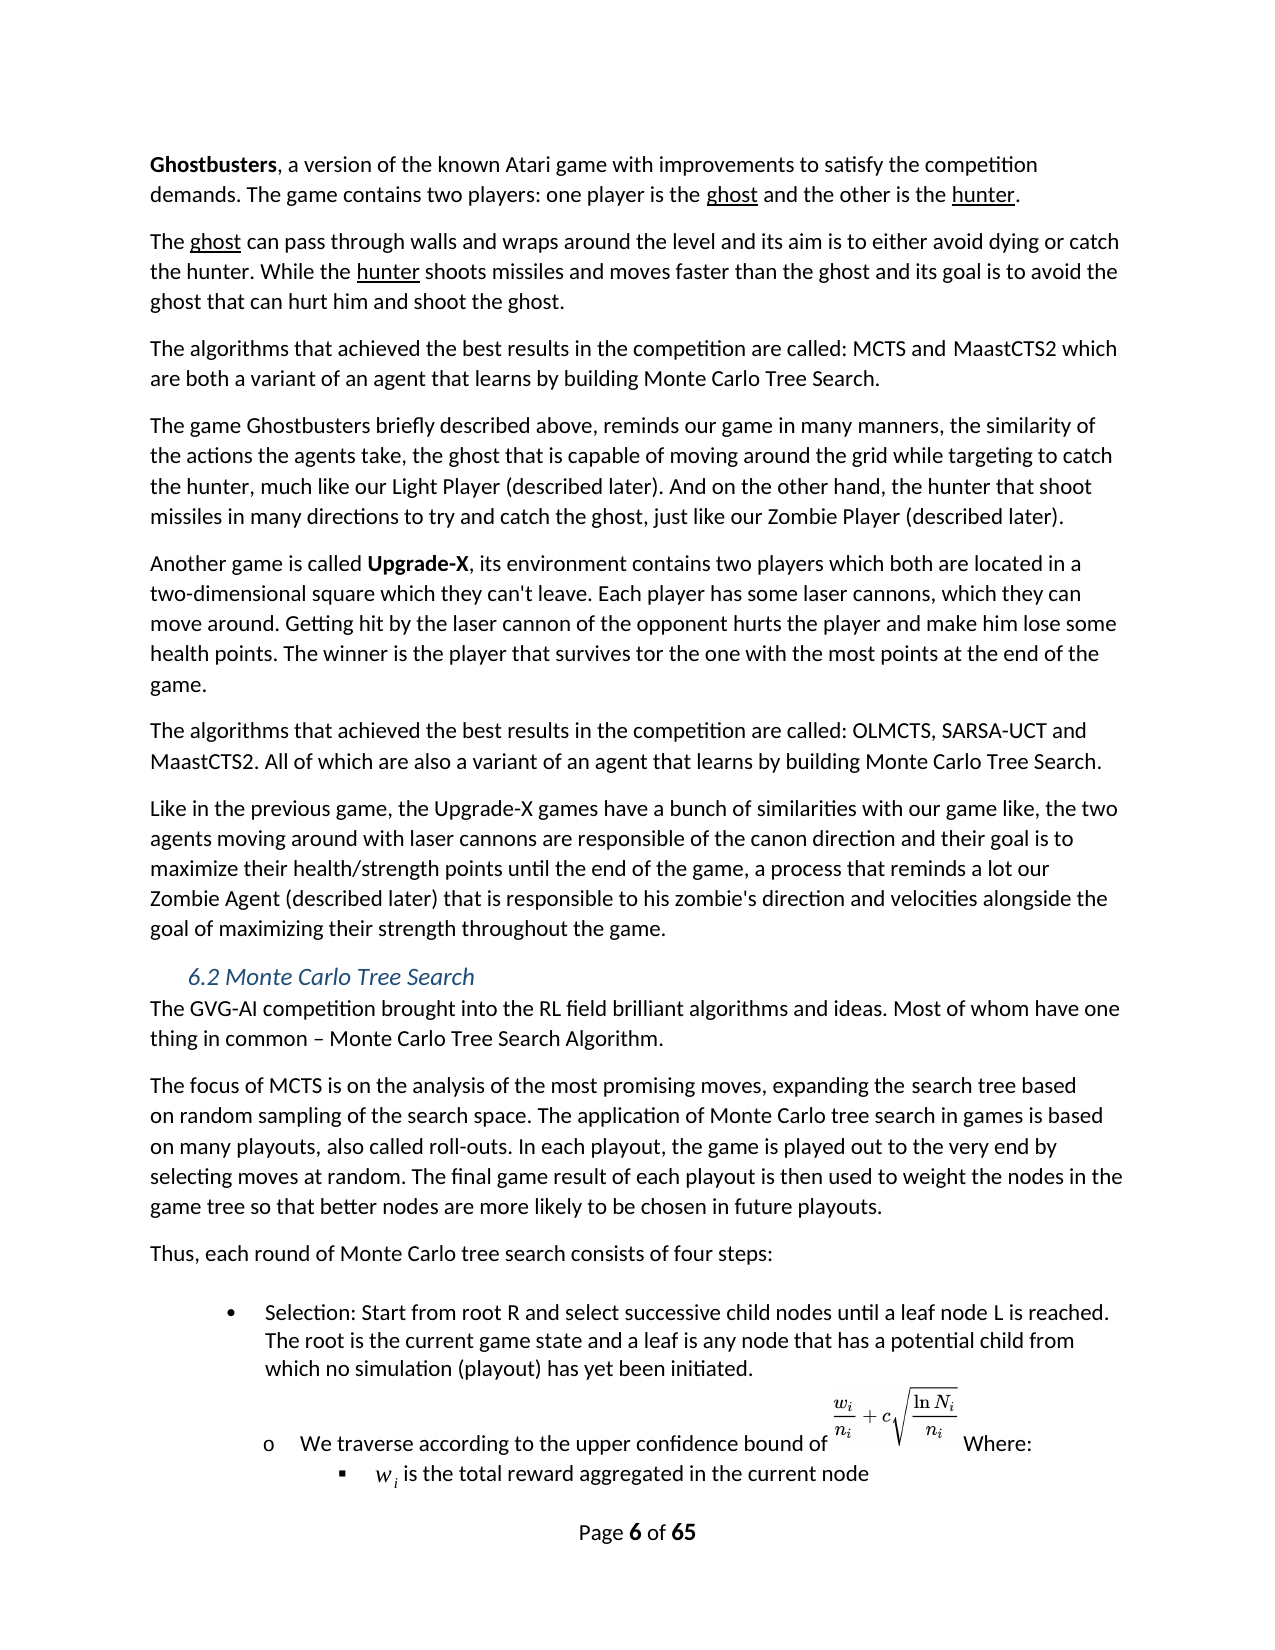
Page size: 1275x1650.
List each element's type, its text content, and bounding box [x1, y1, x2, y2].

text The GVG-AI competition brought into the RL field brilliant algorithms and ideas. Most of whom have one thing in common – Monte Carlo Tree Search Algorithm. [150, 994, 1125, 1053]
text The ghost can pass through walls and wraps around the level and its aim is to either avoid dying or catch the hunter. While the hunter shoots missiles and moves faster than the ghost and its goal is to avoid the ghost that can hurt him and shoot the ghost. [150, 227, 1125, 316]
list is the total reward aggregated in the current node [337, 1459, 1125, 1492]
picture [833, 1385, 958, 1451]
text The algorithms that achieved the best results in the competition are called: MCTS and MaastCTS2 which are both a variant of an agent that learns by building Monte Carlo Tree Search. [150, 334, 1125, 393]
text Thus, each round of Monte Carlo tree search consists of four steps: [150, 1239, 1125, 1267]
text The focus of MCTS is on the analysis of the most promising moves, expanding the search tree based on random sampling of the search space. The application of Monte Carlo tree search in games is based on many playouts, also called roll-outs. In each playout, the game is played out to the very end by selecting moves at random. The final game result of each playout is then used to weight the nodes in the game tree so that better nodes are more likely to be chosen in future playouts. [150, 1071, 1125, 1220]
text The algorithms that achieved the best results in the competition are called: OLMCTS, SARSA-UCT and MaastCTS2. All of which are also a variant of an agent that learns by building Monte Carlo Tree Search. [150, 717, 1125, 775]
text Another game is called Upgrade-X, its environment contains two players which both are located in a two-dimensional square which they can't leave. Each player has some laser cannons, which they can move around. Getting hit by the laser cannon of the opponent hurts the player and make him lose some health points. The winner is the player that survives tor the one with the most points at the end of the game. [150, 549, 1125, 698]
list Selection: Start from root R and select successive child nodes until a leaf node L is reached. The root is the current game state and a leaf is any node that has a potential child from which no simulation (playout) has yet been initiated. [227, 1298, 1125, 1383]
text Ghostbusters, a version of the known Atari game with improvements to satisfy the competition demands. The game contains two players: one player is the ghost and the other is the hunter. [150, 150, 1125, 208]
list We traverse according to the upper confidence bound of Where: [262, 1385, 1125, 1457]
text The game Ghostbusters briefly described above, reminds our game in many manners, the similarity of the actions the agents take, the ghost that is capable of moving around the grid while targeting to catch the hunter, much like our Light Player (described later). And on the other hand, the hunter that shoot missiles in many directions to try and catch the ghost, just like our Zombie Player (described later). [150, 411, 1125, 530]
subtitle Monte Carlo Tree Search [153, 961, 1125, 992]
text Like in the previous game, the Upgrade-X games have a bunch of similarities with our game like, the two agents moving around with laser cannons are responsible of the canon direction and their goal is to maximize their health/strength points until the end of the game, a process that reminds a lot our Zombie Agent (described later) that is responsible to his zombie's direction and velocities alongside the goal of maximizing their strength throughout the game. [150, 794, 1125, 943]
